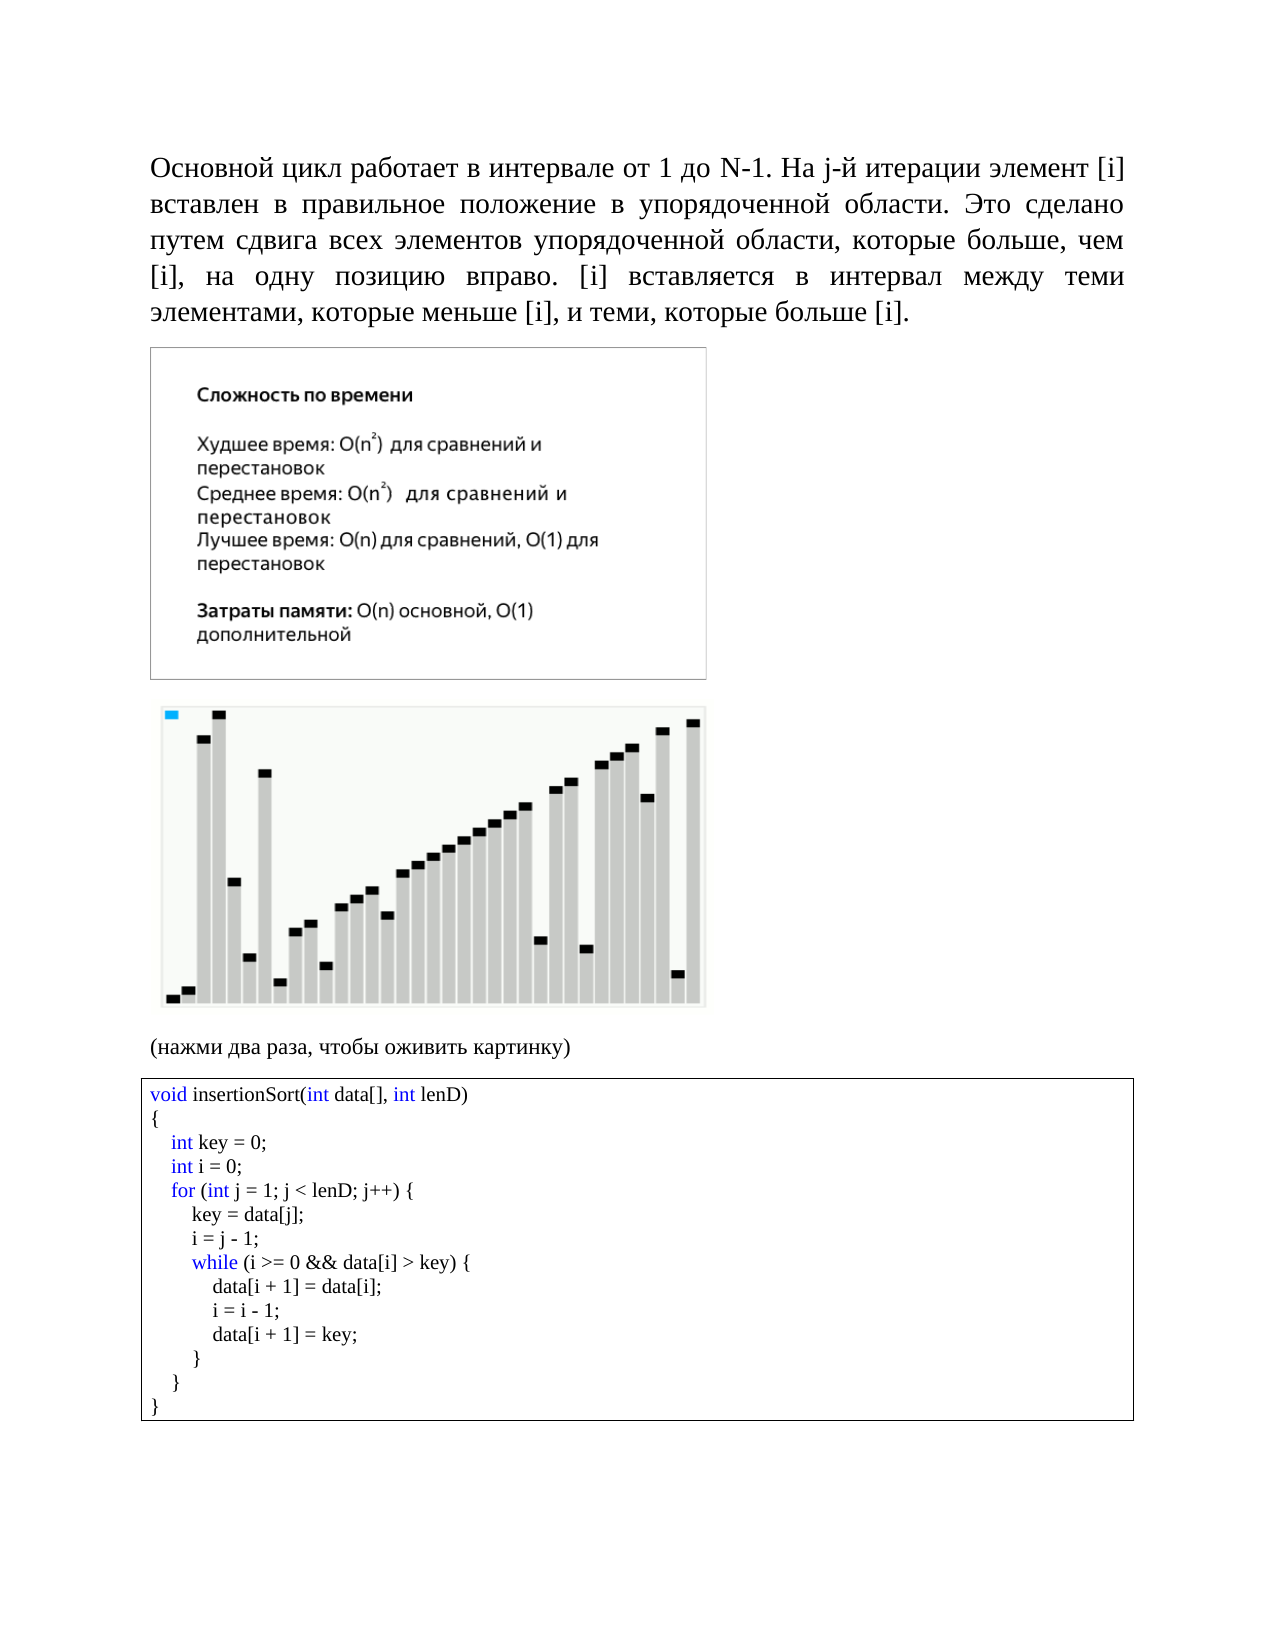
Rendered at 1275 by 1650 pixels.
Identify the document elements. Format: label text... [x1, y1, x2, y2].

text { [150, 1106, 1125, 1129]
text data[i + 1] = key; [150, 1322, 1125, 1346]
text int key = 0; [150, 1129, 1125, 1154]
text } [150, 1346, 1125, 1370]
text data[i + 1] = data[i]; [150, 1274, 1125, 1298]
text void insertionSort(int data[], int lenD) [142, 1079, 1133, 1106]
text key = data[j]; [150, 1202, 1125, 1226]
text } [142, 1391, 1133, 1420]
text while (i >= 0 && data[i] > key) { [150, 1250, 1125, 1274]
text i = i - 1; [150, 1298, 1125, 1322]
text } [150, 1370, 1125, 1391]
text (нажми два раза, чтобы оживить картинку) [150, 1033, 1125, 1059]
text int i = 0; [150, 1154, 1125, 1178]
picture [150, 347, 707, 680]
text i = j - 1; [150, 1226, 1125, 1250]
text for (int j = 1; j < lenD; j++) { [150, 1178, 1125, 1202]
